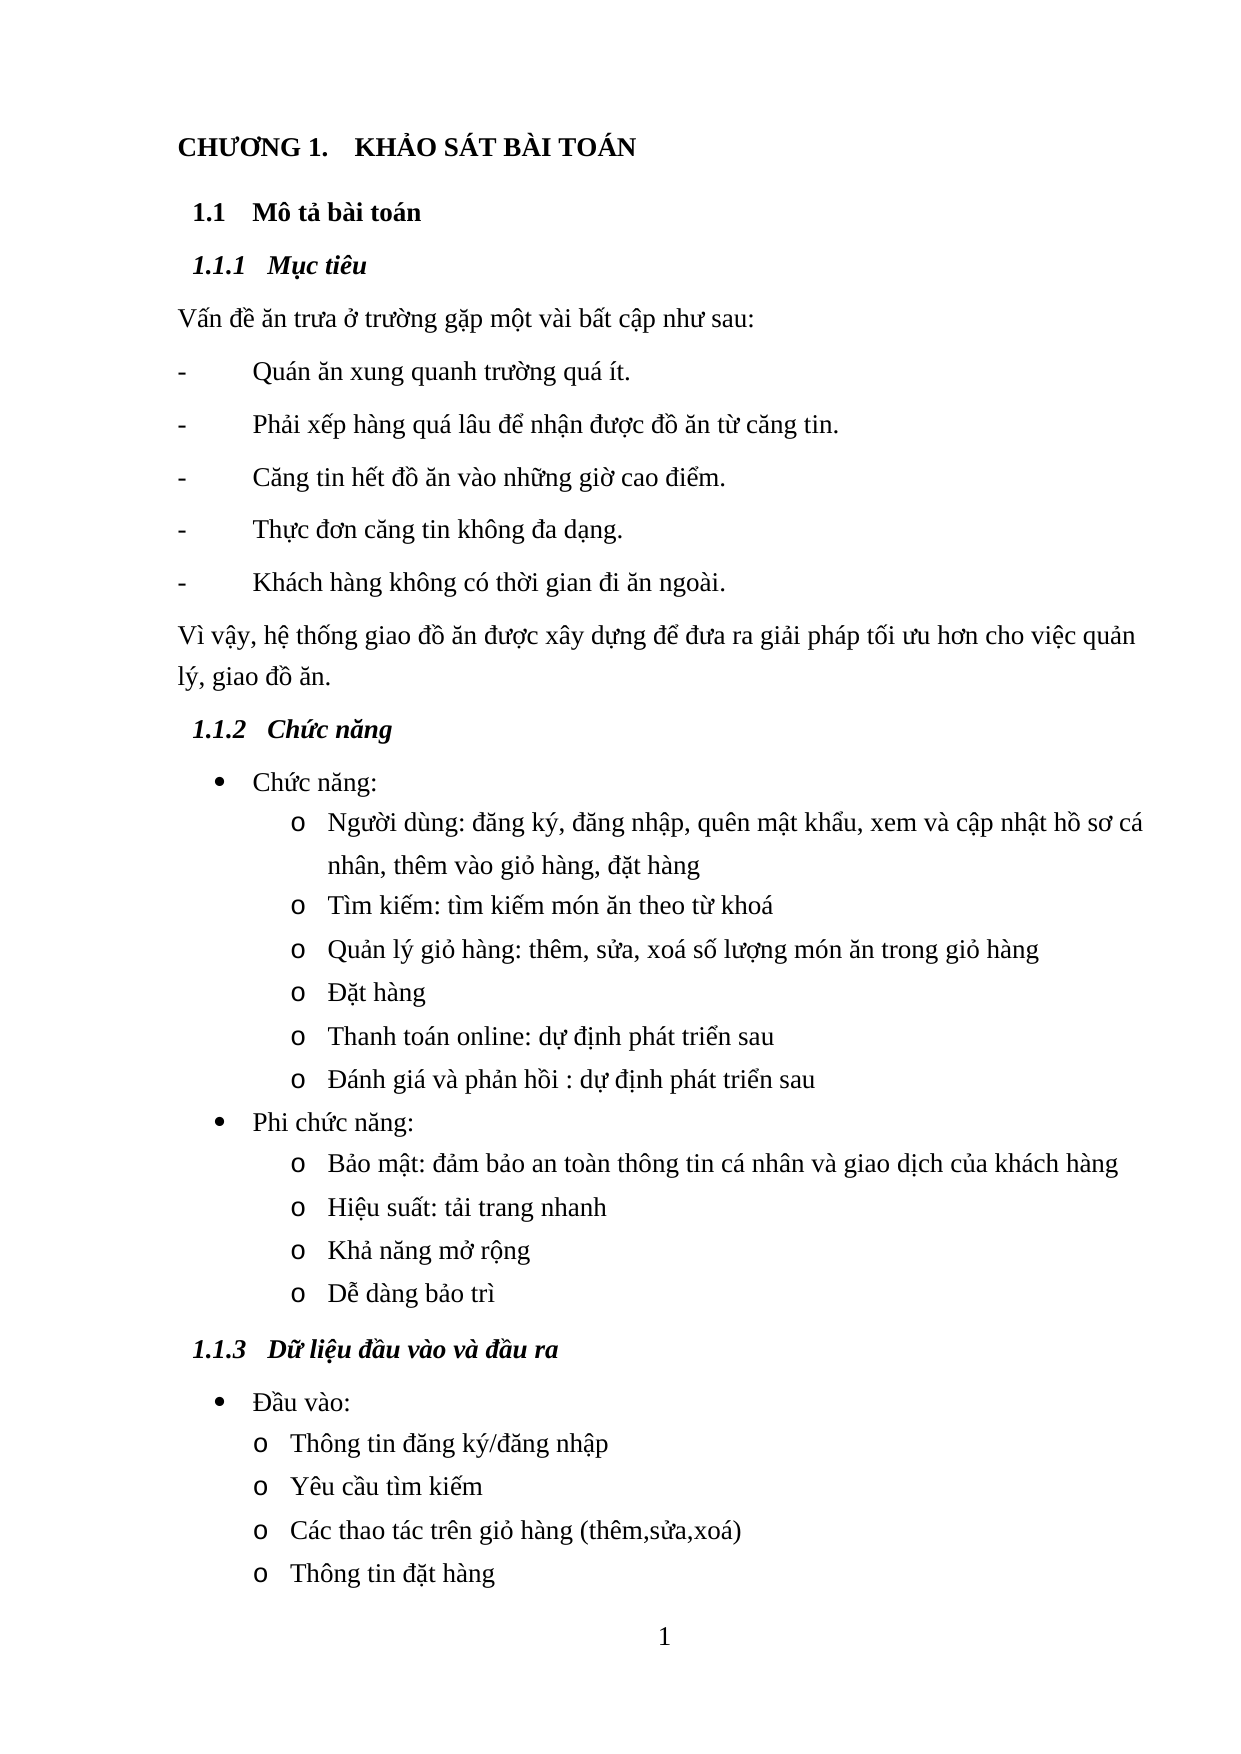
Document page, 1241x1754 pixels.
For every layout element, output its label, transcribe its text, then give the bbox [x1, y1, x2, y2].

text Vì vậy, hệ thống giao đồ ăn được xây dựng để đưa ra giải pháp tối ưu hơn cho việc quản lý, giao đồ ăn. [177, 619, 1152, 691]
list Tìm kiếm: tìm kiếm món ăn theo từ khoá [290, 889, 1152, 923]
text Vấn đề ăn trưa ở trường gặp một vài bất cập như sau: [177, 302, 1152, 333]
list Quản lý giỏ hàng: thêm, sửa, xoá số lượng món ăn trong giỏ hàng [290, 933, 1152, 966]
text - Thực đơn căng tin không đa dạng. [177, 513, 1152, 545]
list Thông tin đặt hàng [252, 1557, 1152, 1591]
text - Quán ăn xung quanh trường quá ít. [177, 355, 1152, 386]
list Phi chức năng: [215, 1107, 1152, 1138]
subtitle Chức năng [192, 713, 1152, 744]
list Đánh giá và phản hồi : dự định phát triển sau [290, 1063, 1152, 1097]
list Người dùng: đăng ký, đăng nhập, quên mật khẩu, xem và cập nhật hồ sơ cá nhân, thêm vào giỏ hàng, đặt hàng [290, 806, 1152, 880]
subtitle Mục tiêu [192, 249, 1152, 280]
list Chức năng: [215, 766, 1152, 797]
list Yêu cầu tìm kiếm [252, 1470, 1152, 1504]
list Khả năng mở rộng [290, 1234, 1152, 1267]
list Bảo mật: đảm bảo an toàn thông tin cá nhân và giao dịch của khách hàng [290, 1147, 1152, 1181]
subtitle Dữ liệu đầu vào và đầu ra [192, 1333, 1152, 1364]
text - Khách hàng không có thời gian đi ăn ngoài. [177, 566, 1152, 598]
list Dễ dàng bảo trì [290, 1277, 1152, 1311]
subtitle Mô tả bài toán [192, 196, 1152, 227]
list Thông tin đăng ký/đăng nhập [252, 1427, 1152, 1460]
list Đặt hàng [290, 976, 1152, 1010]
text - Phải xếp hàng quá lâu để nhận được đồ ăn từ căng tin. [177, 408, 1152, 439]
list Các thao tác trên giỏ hàng (thêm,sửa,xoá) [252, 1514, 1152, 1547]
list Đầu vào: [215, 1386, 1152, 1418]
list Thanh toán online: dự định phát triển sau [290, 1020, 1152, 1053]
list Hiệu suất: tải trang nhanh [290, 1191, 1152, 1224]
text - Căng tin hết đồ ăn vào những giờ cao điểm. [177, 461, 1152, 492]
subtitle Khảo sát bài toán [177, 131, 1152, 162]
